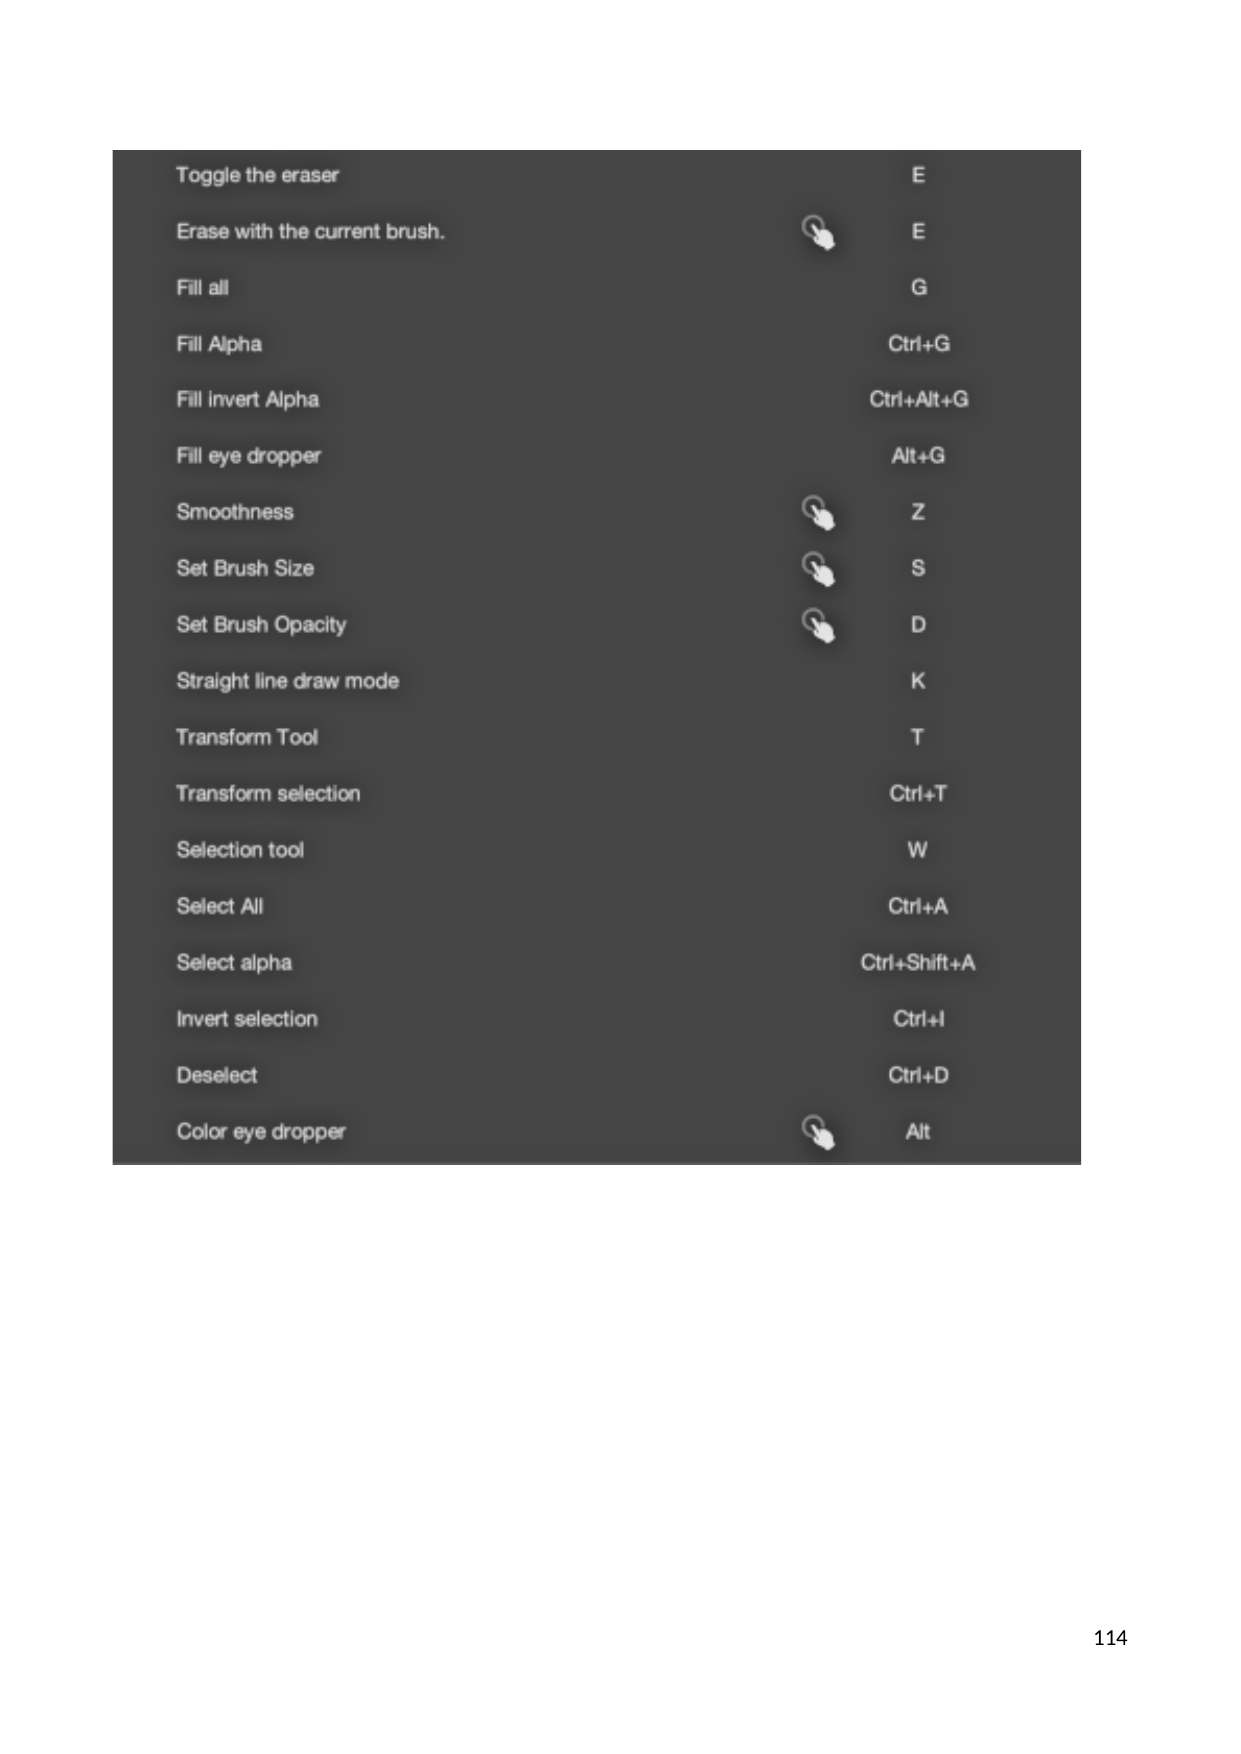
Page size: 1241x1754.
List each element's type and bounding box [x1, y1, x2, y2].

picture [112, 150, 1082, 1165]
